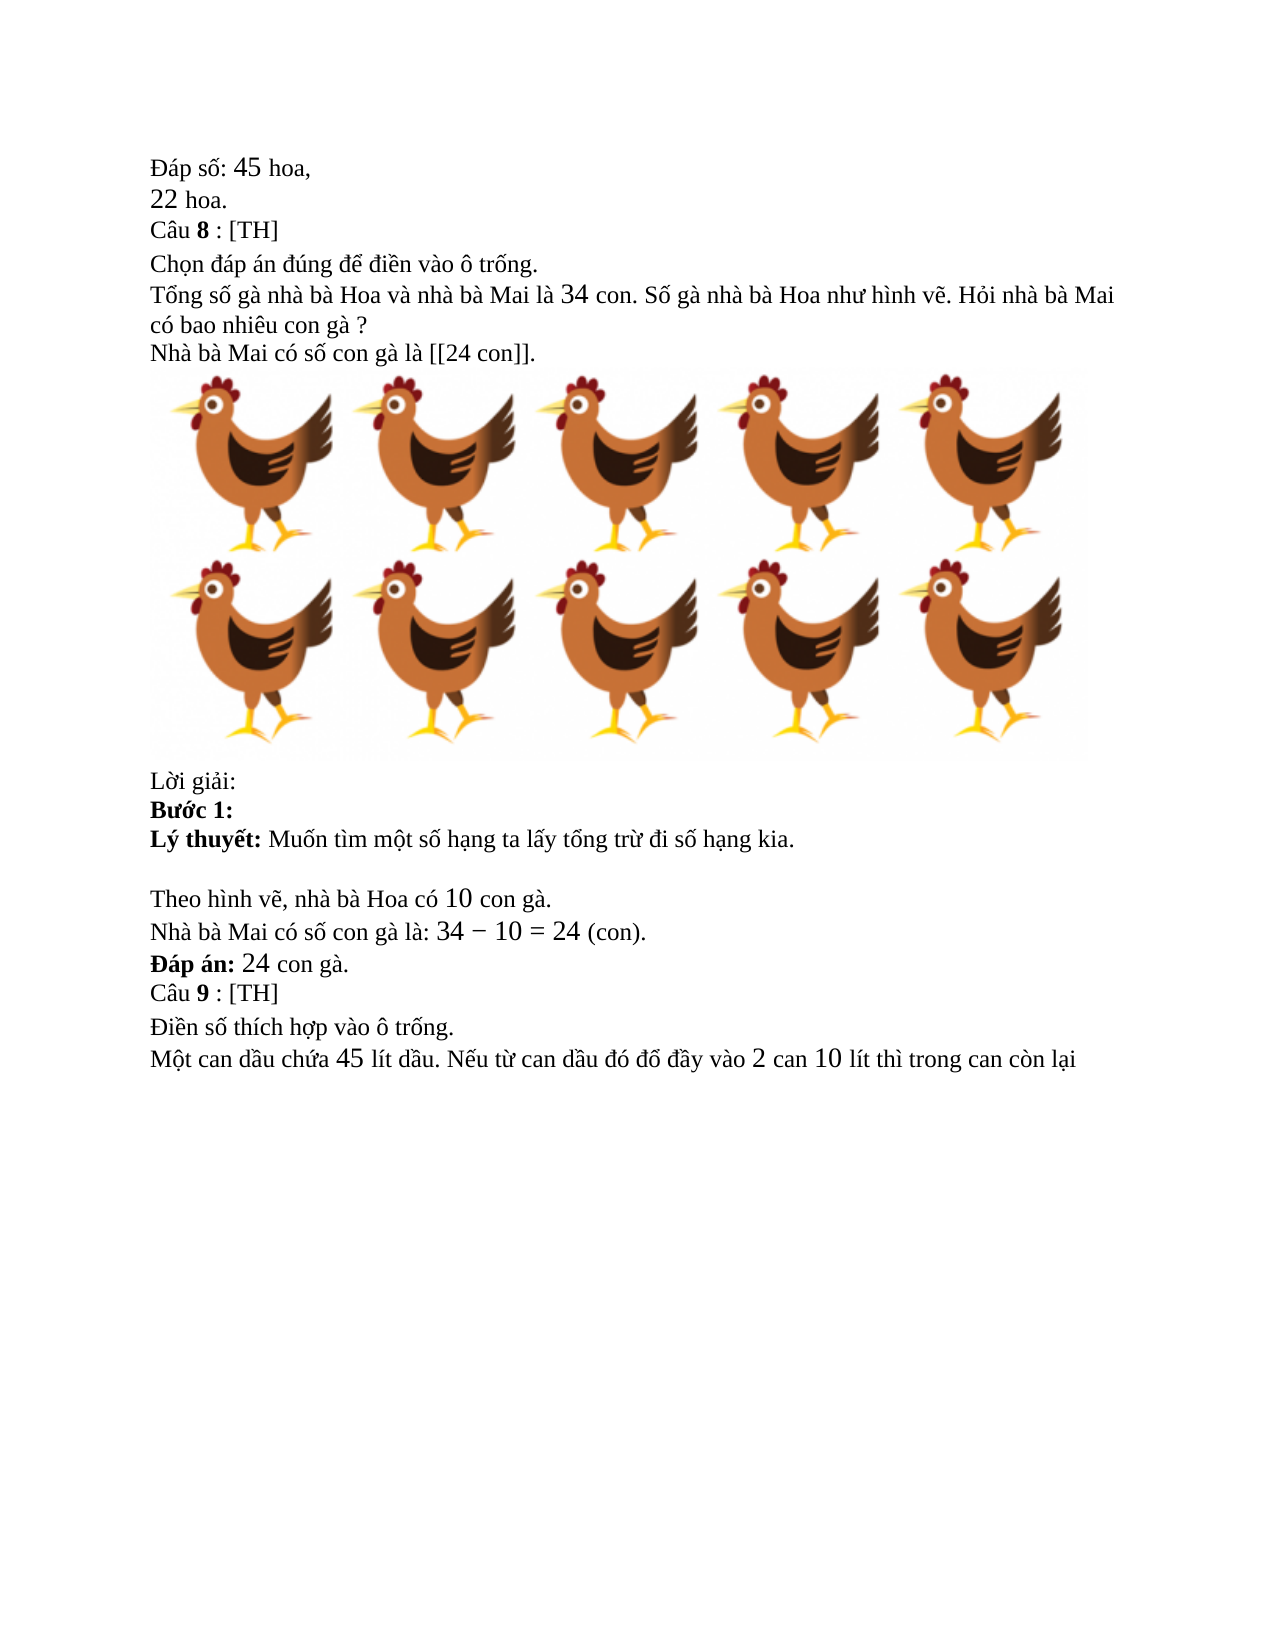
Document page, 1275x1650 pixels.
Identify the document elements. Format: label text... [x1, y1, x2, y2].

text Lời giải: [150, 766, 1125, 795]
text Bước 1: [150, 795, 1125, 824]
picture [150, 367, 1088, 761]
text Câu 8 : [TH] [150, 215, 1125, 243]
text Câu 9 : [TH] [150, 978, 1125, 1007]
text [150, 150, 1125, 215]
text Điền số thích hợp vào ô trống. Một can dầu chứa 45 lít dầu. Nếu từ can dầu đó đổ đầy vào 2 can 10 lít thì trong can còn lại [[25]] lít dầu. [150, 1012, 1125, 1073]
text Lý thuyết: Muốn tìm một số hạng ta lấy tổng trừ đi số hạng kia. Theo hình vẽ, nhà bà Hoa có 10 con gà. Nhà bà Mai có số con gà là: 34 − 10 = 24 (con). Đáp án: 24 con gà. [150, 824, 1125, 978]
